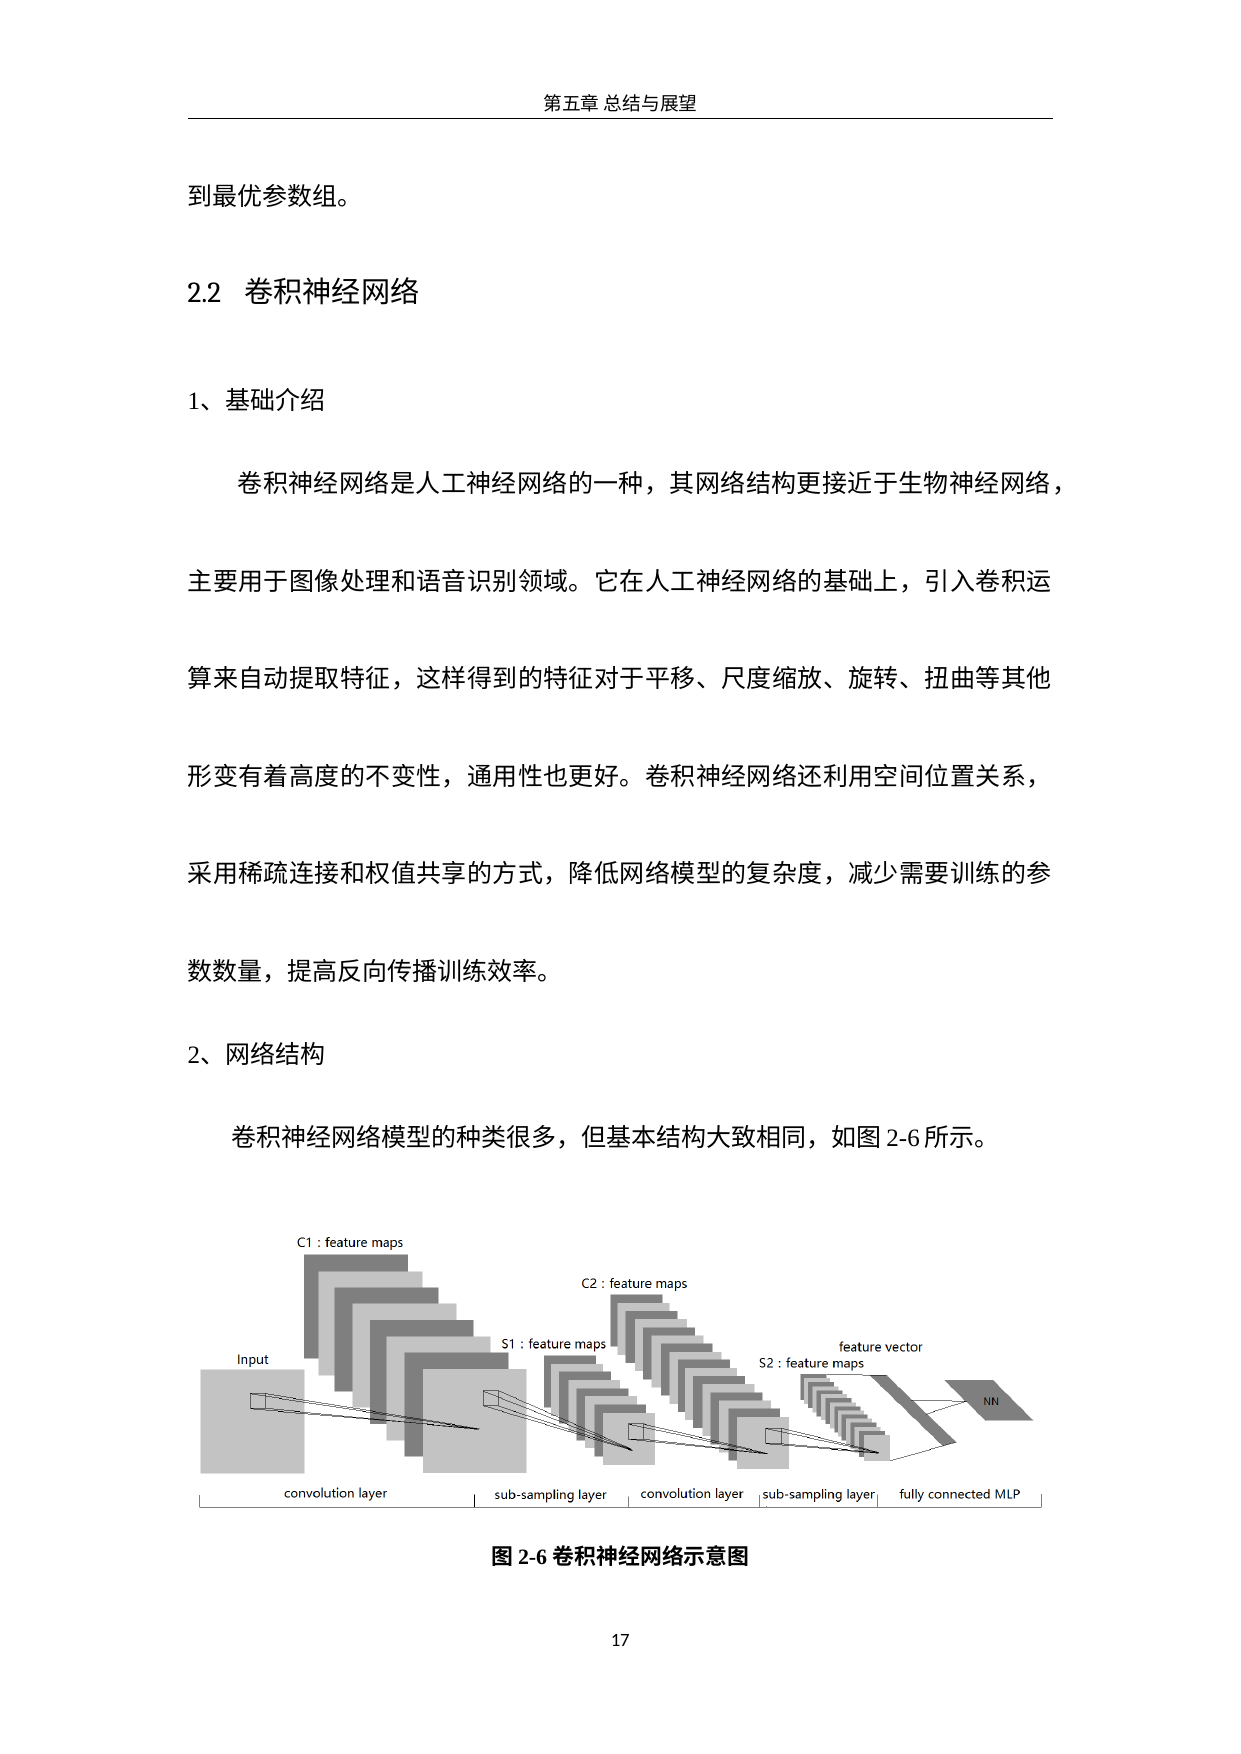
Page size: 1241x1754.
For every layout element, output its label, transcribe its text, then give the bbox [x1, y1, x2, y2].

text 卷积神经网络模型的种类很多，但基本结构大致相同，如图2-6所示。 [187, 1103, 1053, 1168]
text 卷积神经网络是人工神经网络的一种，其网络结构更接近于生物神经网络，主要用于图像处理和语音识别领域。它在人工神经网络的基础上，引入卷积运算来自动提取特征，这样得到的特征对于平移、尺度缩放、旋转、扭曲等其他形变有着高度的不变性，通用性也更好。卷积神经网络还利用空间位置关系，采用稀疏连接和权值共享的方式，降低网络模型的复杂度，减少需要训练的参数数量，提高反向传播训练效率。 [187, 449, 1053, 1002]
list 卷积神经网络 [187, 258, 1053, 323]
picture [195, 1232, 1045, 1514]
text 2、网络结构 [187, 1020, 1053, 1085]
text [187, 162, 1053, 227]
text 图 2-6 卷积神经网络示意图 [187, 1539, 1053, 1571]
text 1、基础介绍 [187, 366, 1053, 431]
